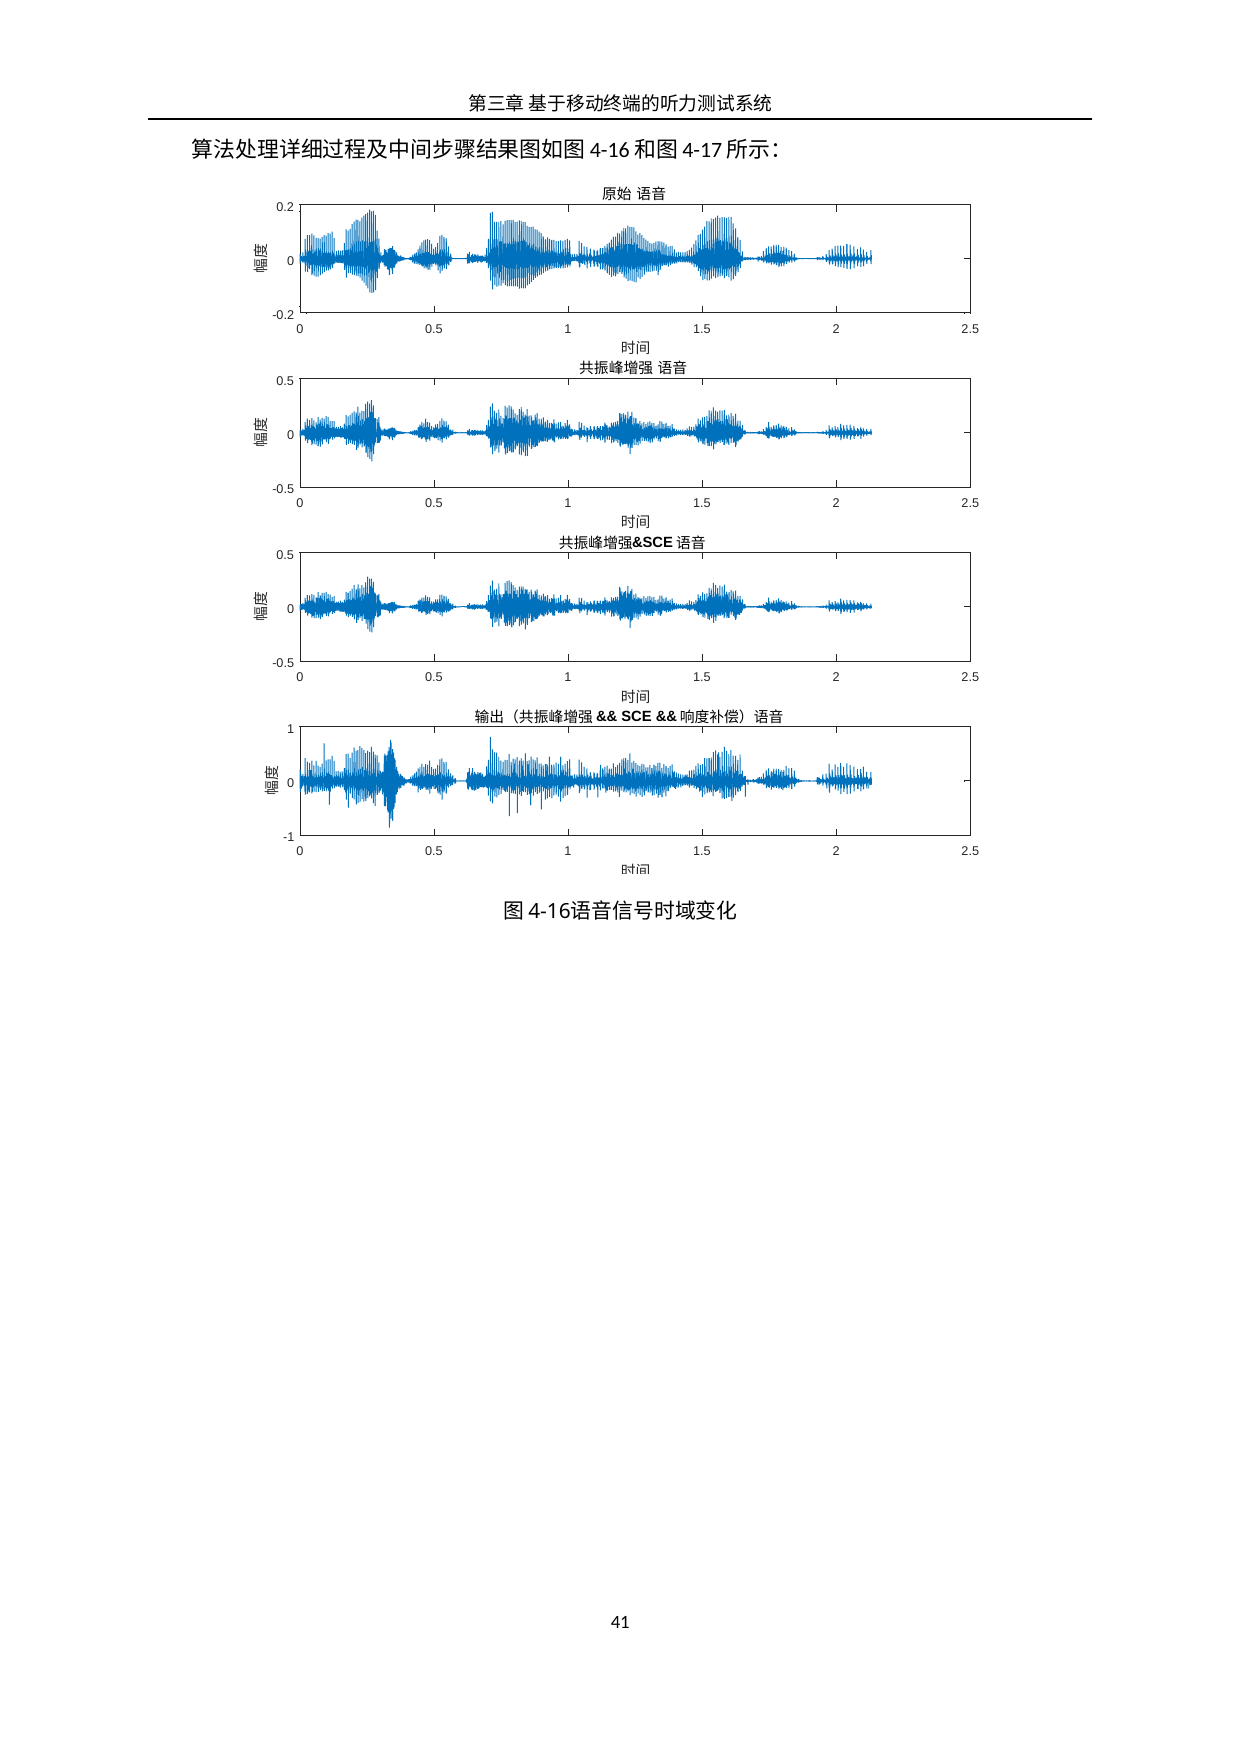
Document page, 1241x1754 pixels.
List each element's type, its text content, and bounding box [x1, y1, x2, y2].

text 算法处理详细过程及中间步骤结果图如图4-16和图4-17所示： [148, 131, 1092, 165]
text 图4-16语音信号时域变化 [148, 893, 1092, 927]
